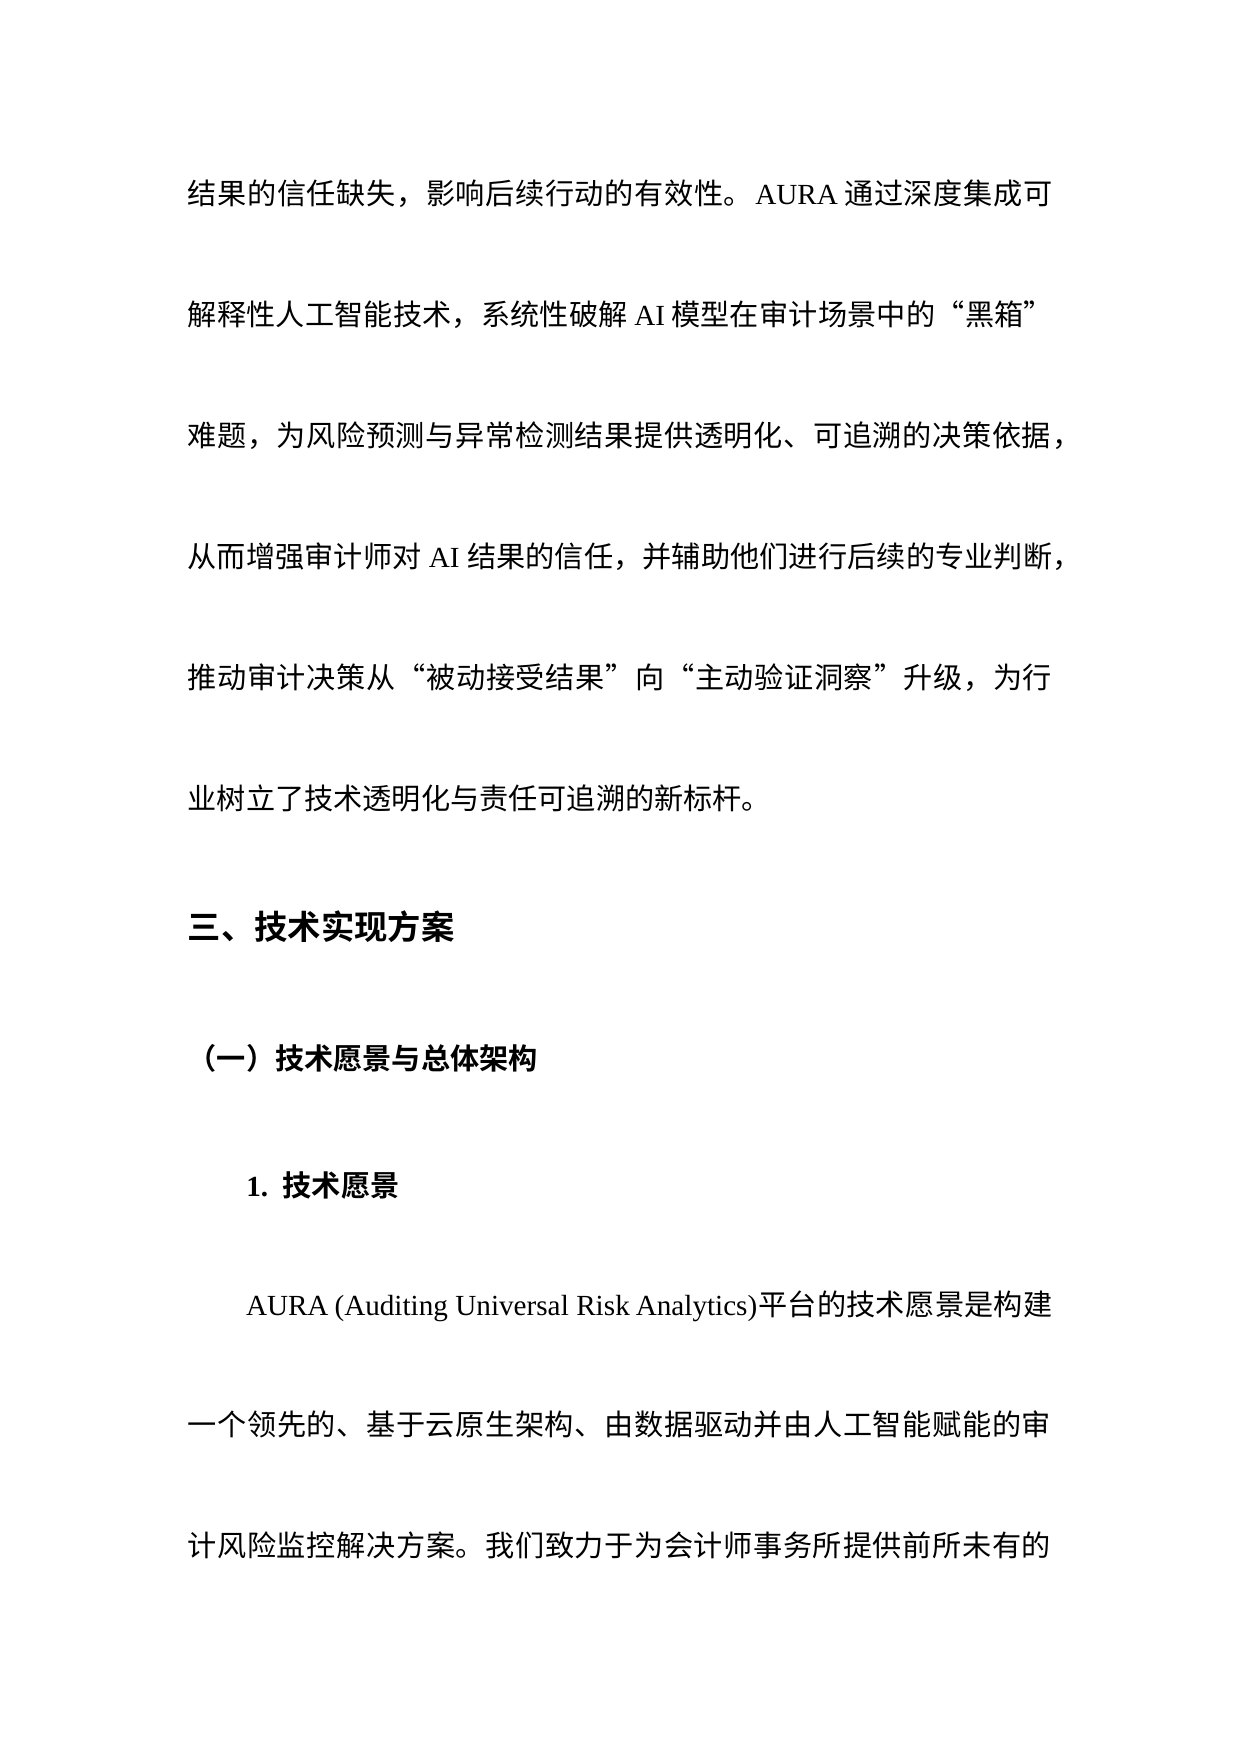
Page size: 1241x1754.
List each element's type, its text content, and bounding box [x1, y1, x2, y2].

subtitle 三、技术实现方案 [187, 885, 1053, 966]
subtitle 1. 技术愿景 [187, 1143, 1053, 1224]
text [187, 1262, 1053, 1584]
subtitle （一）技术愿景与总体架构 [187, 1017, 1053, 1097]
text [187, 151, 1053, 837]
